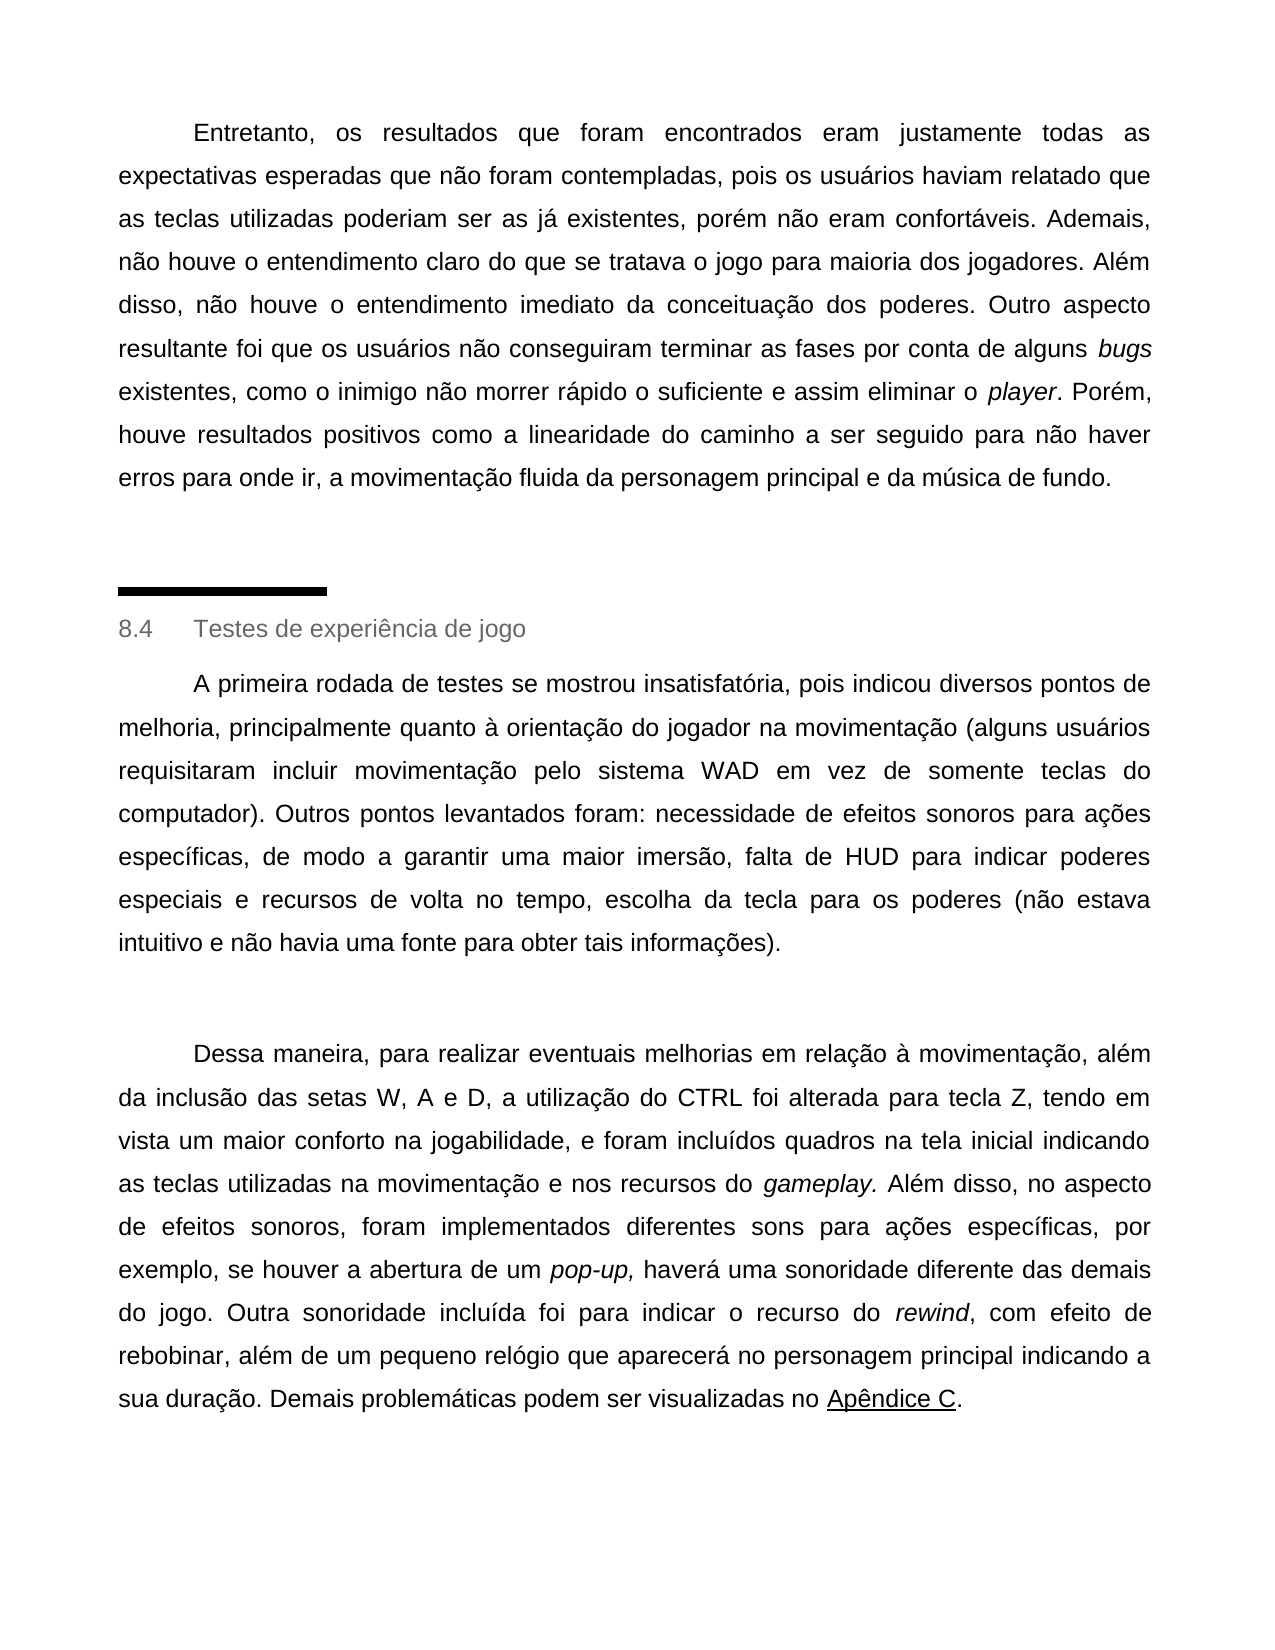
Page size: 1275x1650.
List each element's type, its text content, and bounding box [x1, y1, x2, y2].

subtitle Testes de experiência de jogo [118, 614, 1152, 642]
text Dessa maneira, para realizar eventuais melhorias em relação à movimentação, além da inclusão das setas W, A e D, a utilização do CTRL foi alterada para tecla Z, tendo em vista um maior conforto na jogabilidade, e foram incluídos quadros na tela inicial indicando as teclas utilizadas na movimentação e nos recursos do gameplay. Além disso, no aspecto de efeitos sonoros, foram implementados diferentes sons para ações específicas, por exemplo, se houver a abertura de um pop-up, haverá uma sonoridade diferente das demais do jogo. Outra sonoridade incluída foi para indicar o recurso do rewind, com efeito de rebobinar, além de um pequeno relógio que aparecerá no personagem principal indicando a sua duração. Demais problemáticas podem ser visualizadas no Apêndice C. [118, 1039, 1152, 1413]
text A primeira rodada de testes se mostrou insatisfatória, pois indicou diversos pontos de melhoria, principalmente quanto à orientação do jogador na movimentação (alguns usuários requisitaram incluir movimentação pelo sistema WAD em vez de somente teclas do computador). Outros pontos levantados foram: necessidade de efeitos sonoros para ações específicas, de modo a garantir uma maior imersão, falta de HUD para indicar poderes especiais e recursos de volta no tempo, escolha da tecla para os poderes (não estava intuitivo e não havia uma fonte para obter tais informações). [118, 669, 1152, 957]
text Entretanto, os resultados que foram encontrados eram justamente todas as expectativas esperadas que não foram contempladas, pois os usuários haviam relatado que as teclas utilizadas poderiam ser as já existentes, porém não eram confortáveis. Ademais, não houve o entendimento claro do que se tratava o jogo para maioria dos jogadores. Além disso, não houve o entendimento imediato da conceituação dos poderes. Outro aspecto resultante foi que os usuários não conseguiram terminar as fases por conta de alguns bugs existentes, como o inimigo não morrer rápido o suficiente e assim eliminar o player. Porém, houve resultados positivos como a linearidade do caminho a ser seguido para não haver erros para onde ir, a movimentação fluida da personagem principal e da música de fundo. [118, 118, 1152, 492]
